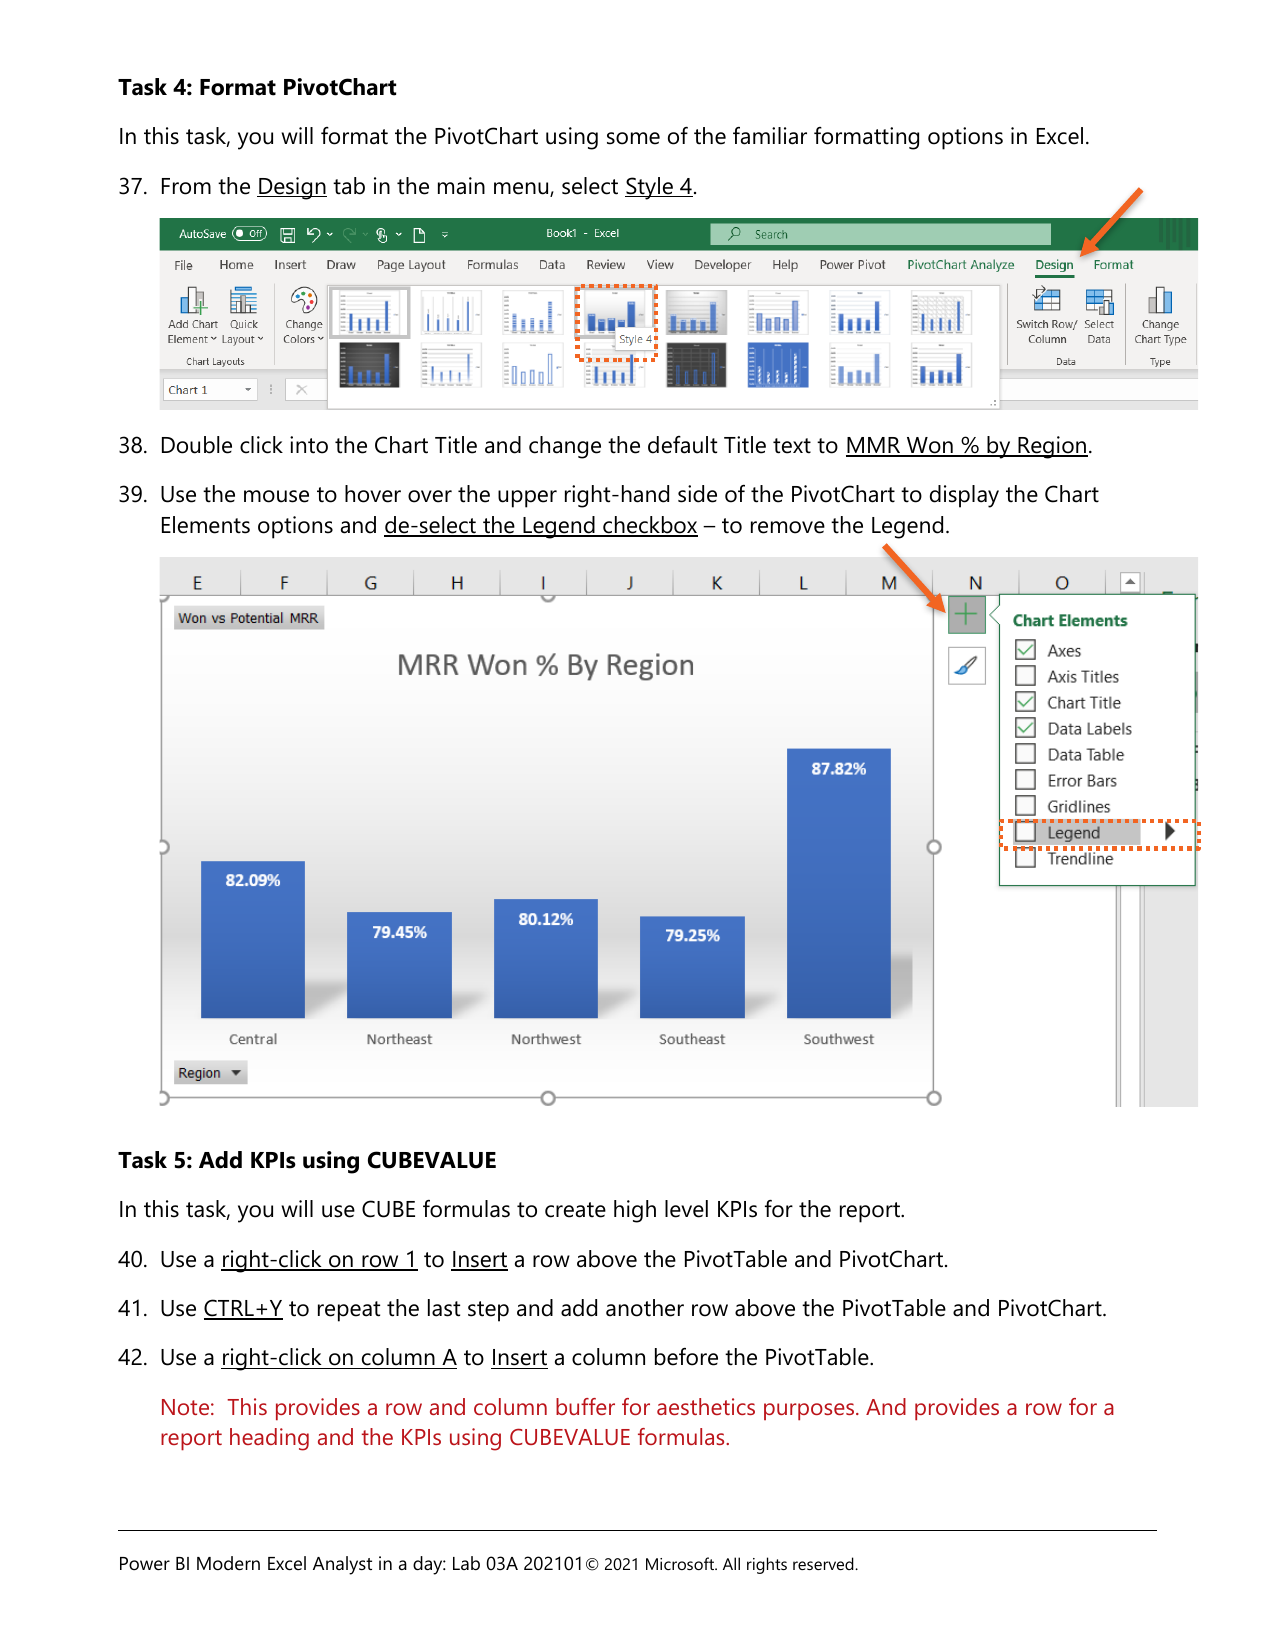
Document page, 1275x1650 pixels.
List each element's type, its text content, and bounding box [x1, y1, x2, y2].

text Use CTRL+Y to repeat the last step and add another row above the PivotTable and PivotChart. [118, 1292, 1157, 1322]
text Use a right-click on column A to Insert a column before the PivotTable. [118, 1341, 1157, 1372]
text Use the mouse to hover over the upper right-hand side of the PivotChart to display the Chart Elements options and de-select the Legend checkbox – to remove the Legend. [118, 478, 1157, 539]
subtitle Task 5: Add KPIs using CUBEVALUE [118, 1144, 1157, 1174]
picture [159, 557, 1199, 1107]
text In this task, you will use CUBE formulas to create high level KPIs for the report. [118, 1193, 1157, 1224]
subtitle Task 4: Format PivotChart [118, 71, 1157, 101]
text From the Design tab in the main menu, select Style 4. [118, 169, 1157, 200]
list Note: This provides a row and column buffer for aesthetics purposes. And provides a row for a report heading and the KPIs using CUBEVALUE formulas. [159, 1390, 1157, 1451]
text In this task, you will format the PivotChart using some of the familiar formatting options in Excel. [118, 120, 1157, 151]
text Double click into the Chart Title and change the default Title text to MMR Won % by Region. [118, 429, 1157, 459]
text Use a right-click on row 1 to Insert a row above the PivotTable and PivotChart. [118, 1242, 1157, 1273]
picture [159, 218, 1199, 410]
